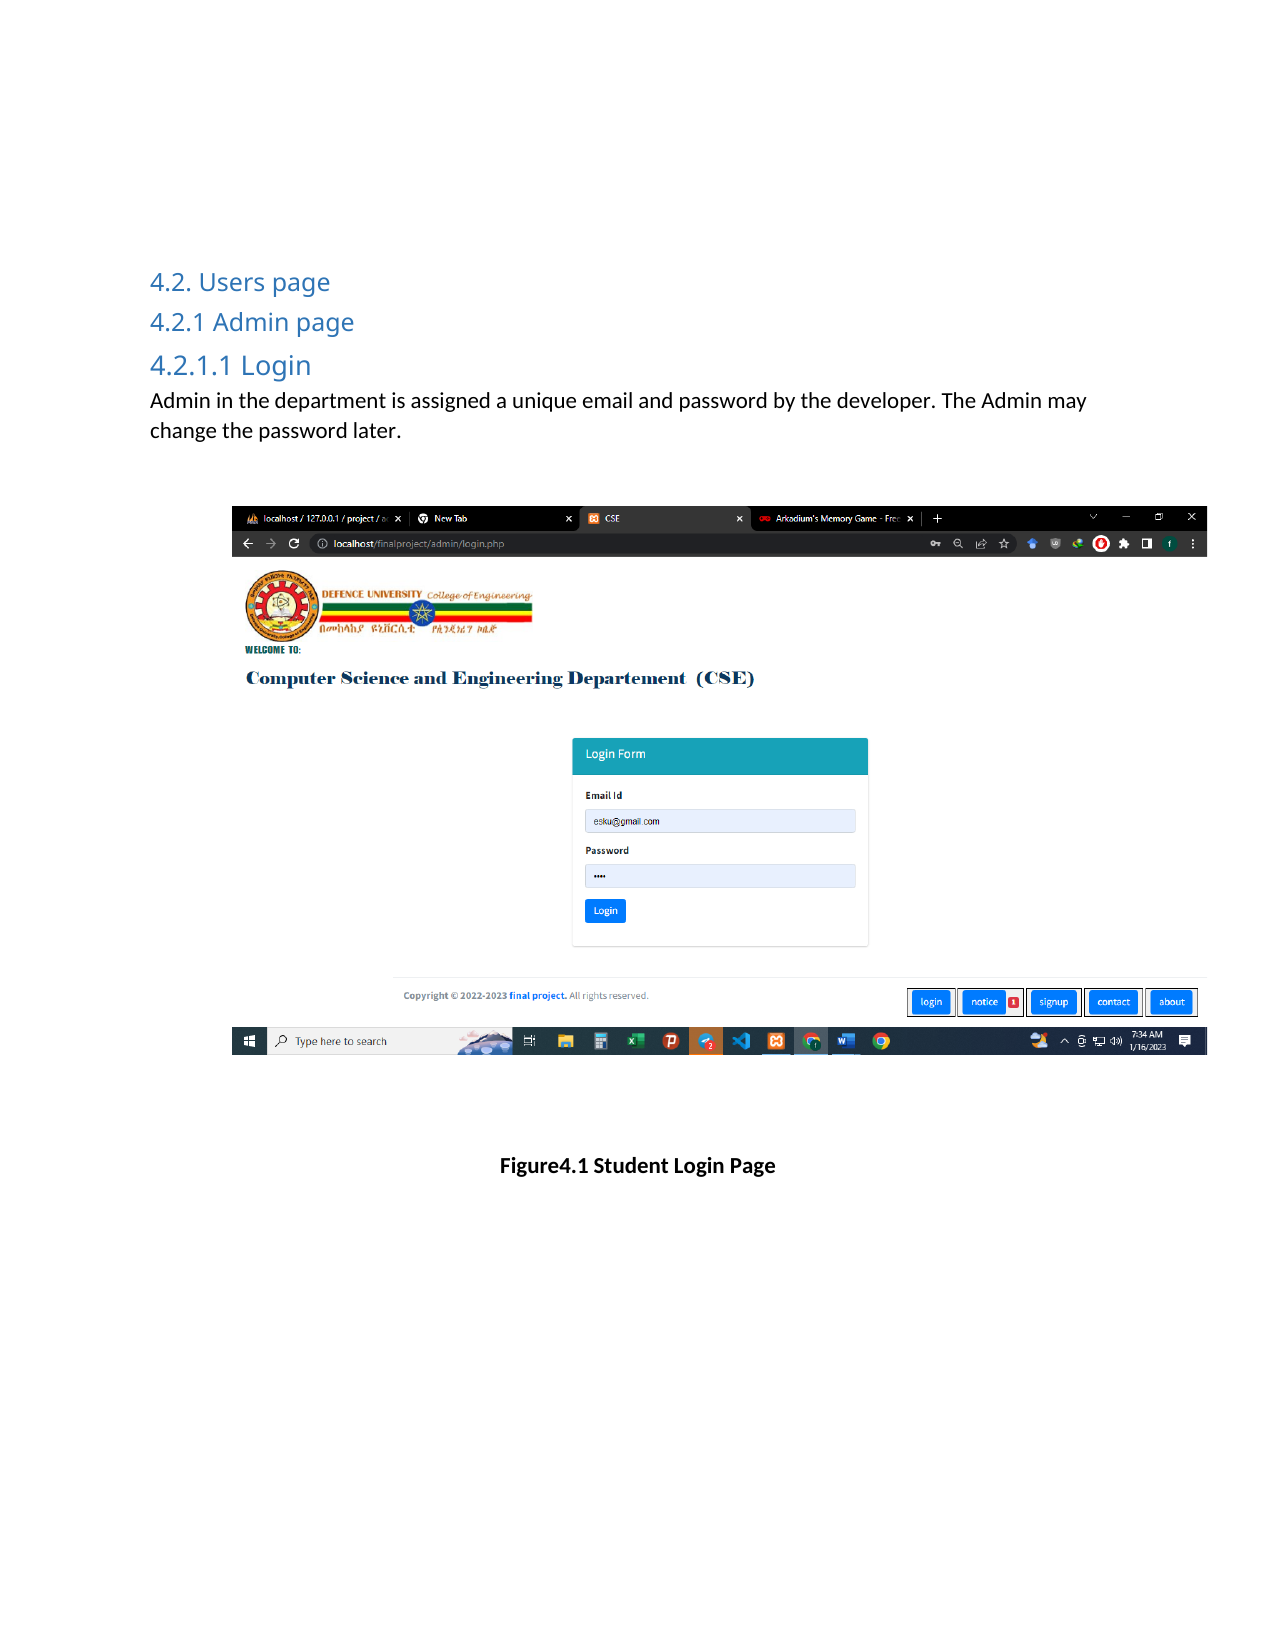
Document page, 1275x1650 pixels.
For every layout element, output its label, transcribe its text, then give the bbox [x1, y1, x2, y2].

subtitle 4.2.1.1 Login [150, 346, 1125, 383]
subtitle 4.2. Users page [150, 264, 1125, 298]
text Figure4.1 Student Login Page [150, 1151, 1125, 1179]
subtitle 4.2.1 Admin page [150, 305, 1125, 339]
text Admin in the department is assigned a unique email and password by the developer. The Admin may change the password later. [150, 386, 1125, 444]
picture [232, 506, 1208, 1055]
